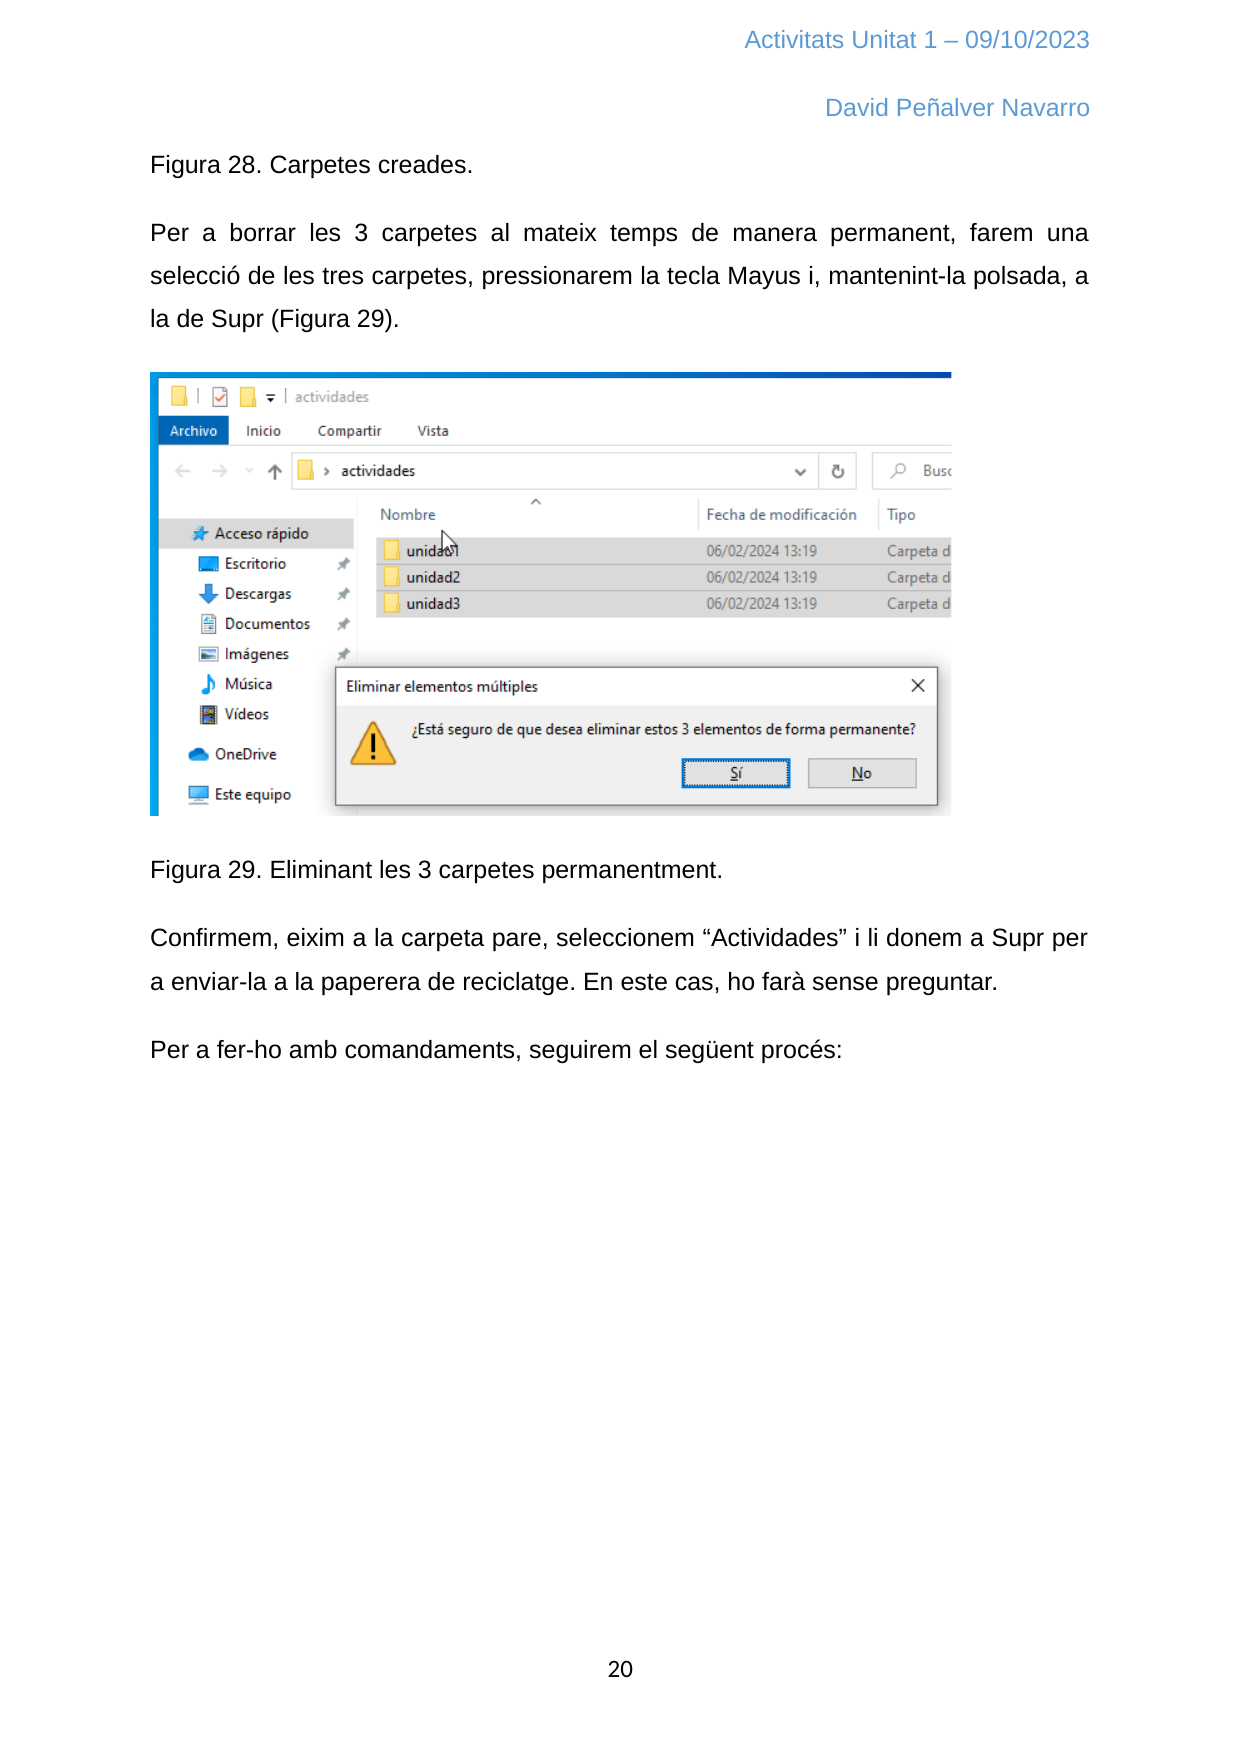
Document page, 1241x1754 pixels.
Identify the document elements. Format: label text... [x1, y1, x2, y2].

text Figura 28. Carpetes creades. [150, 150, 1090, 179]
text Figura 29. Eliminant les 3 carpetes permanentment. [150, 855, 1090, 884]
picture [158, 372, 952, 816]
text Confirmem, eixim a la carpeta pare, seleccionem “Actividades” i li donem a Supr per a enviar-la a la paperera de reciclatge. En este cas, ho farà sense preguntar. [150, 923, 1090, 995]
text Per a fer-ho amb comandaments, seguirem el següent procés: [150, 1035, 1090, 1063]
text Per a borrar les 3 carpetes al mateix temps de manera permanent, farem una selecció de les tres carpetes, pressionarem la tecla Mayus i, mantenint-la polsada, a la de Supr (Figura 29). [150, 218, 1090, 333]
